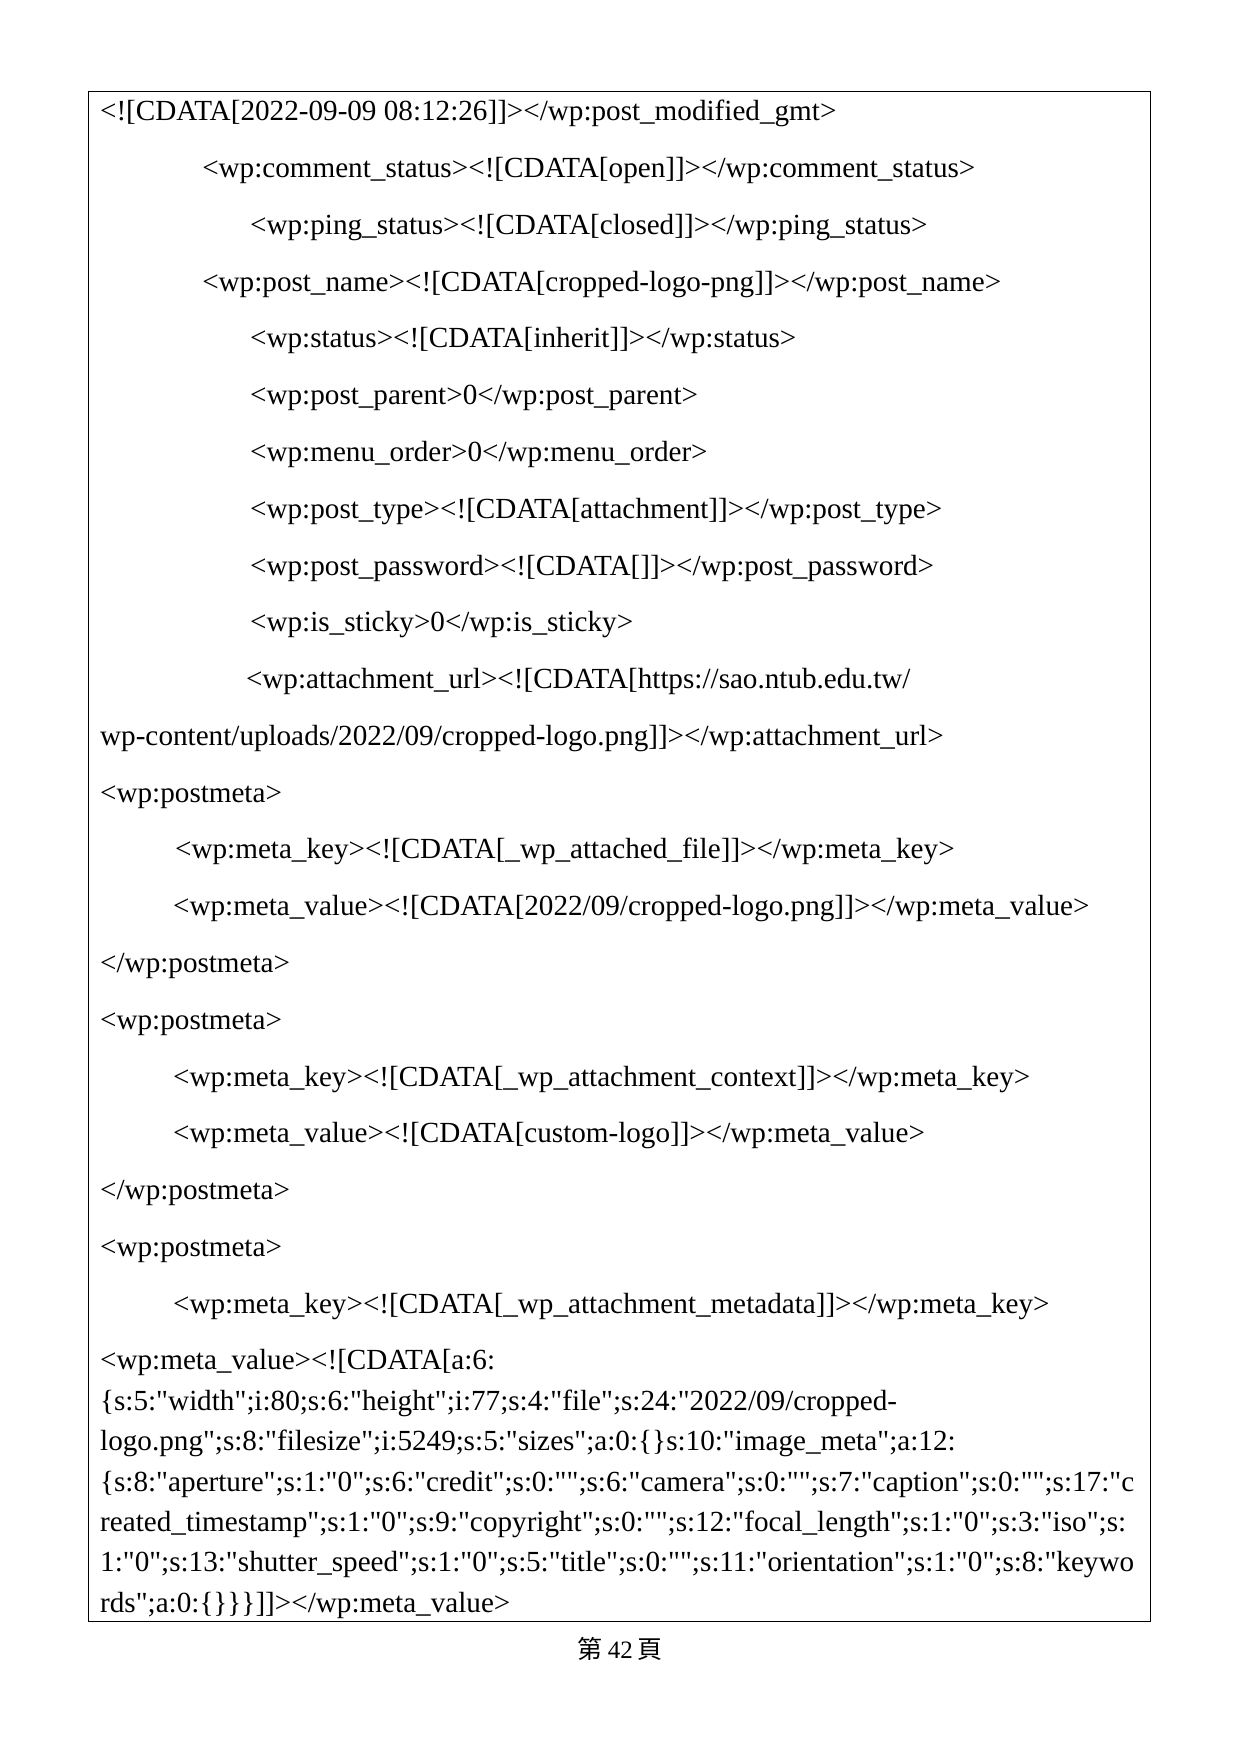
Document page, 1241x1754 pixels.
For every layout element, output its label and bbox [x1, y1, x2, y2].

table_cell [89, 92, 1150, 1621]
